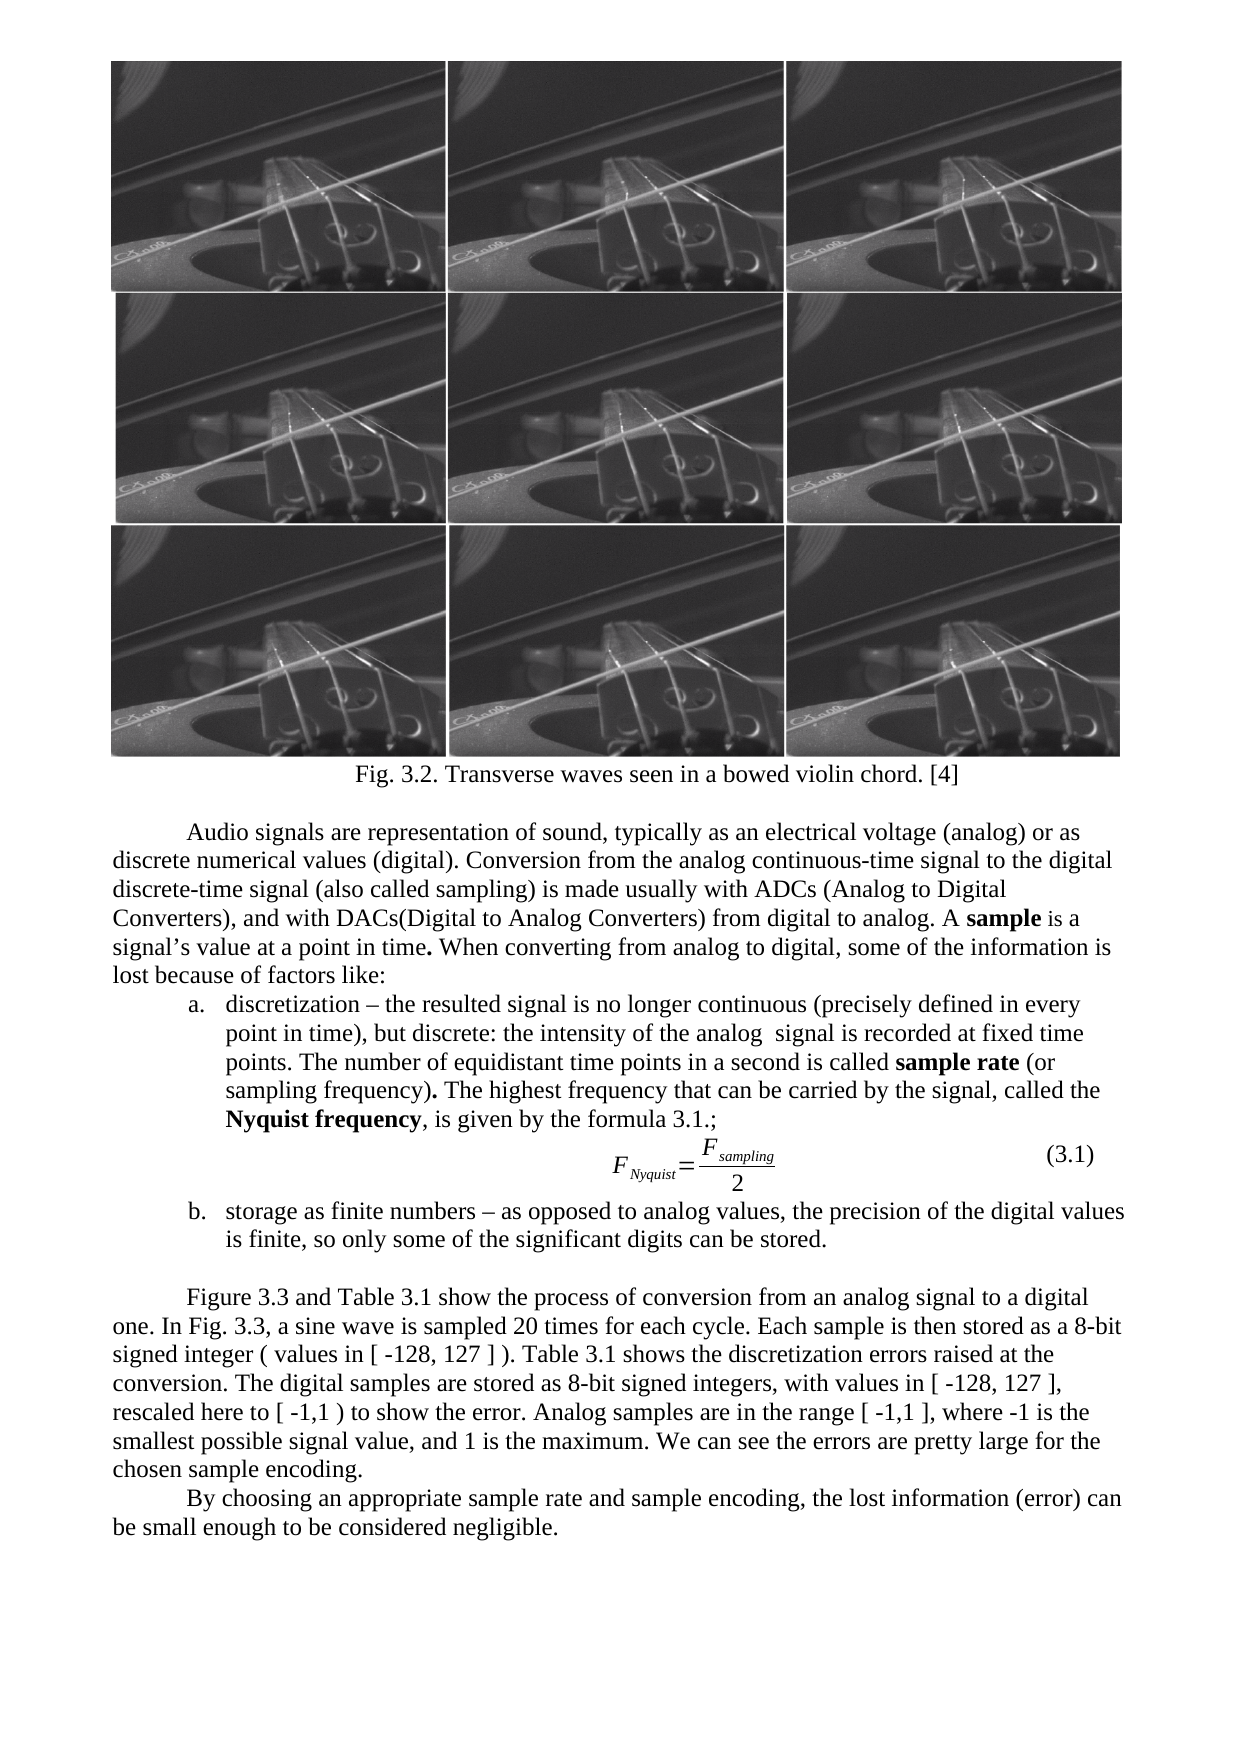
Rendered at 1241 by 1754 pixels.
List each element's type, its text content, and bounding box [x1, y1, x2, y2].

text By choosing an appropriate sample rate and sample encoding, the lost information (error) can be small enough to be considered negligible. [112, 1483, 1128, 1541]
text Audio signals are representation of sound, typically as an electrical voltage (analog) or as discrete numerical values (digital). Conversion from the analog continuous-time signal to the digital discrete-time signal (also called sampling) is made usually with ADCs (Analog to Digital Converters), and with DACs(Digital to Analog Converters) from digital to analog. A sample is a signal’s value at a point in time. When converting from analog to digital, some of the information is lost because of factors like: [112, 817, 1128, 989]
list storage as finite numbers – as opposed to analog values, the precision of the digital values is finite, so only some of the significant digits can be stored. [188, 1196, 1128, 1253]
text Figure 3.3 and Table 3.1 show the process of conversion from an analog signal to a digital one. In Fig. 3.3, a sine wave is sampled 20 times for each cycle. Each sample is then stored as a 8-bit signed integer ( values in [ -128, 127 ] ). Table 3.1 shows the discretization errors raised at the conversion. The digital samples are stored as 8-bit signed integers, with values in [ -128, 127 ], rescaled here to [ -1,1 ) to show the error. Analog samples are in the range [ -1,1 ], where -1 is the smallest possible signal value, and 1 is the maximum. We can see the errors are pretty large for the chosen sample encoding. [112, 1282, 1128, 1483]
picture [111, 61, 1124, 760]
list discretization – the resulted signal is no longer continuous (precisely defined in every point in time), but discrete: the intensity of the analog signal is recorded at fixed time points. The number of equidistant time points in a second is called sample rate (or sampling frequency). The highest frequency that can be carried by the signal, called the Nyquist frequency, is given by the formula 3.1.; [188, 989, 1128, 1133]
